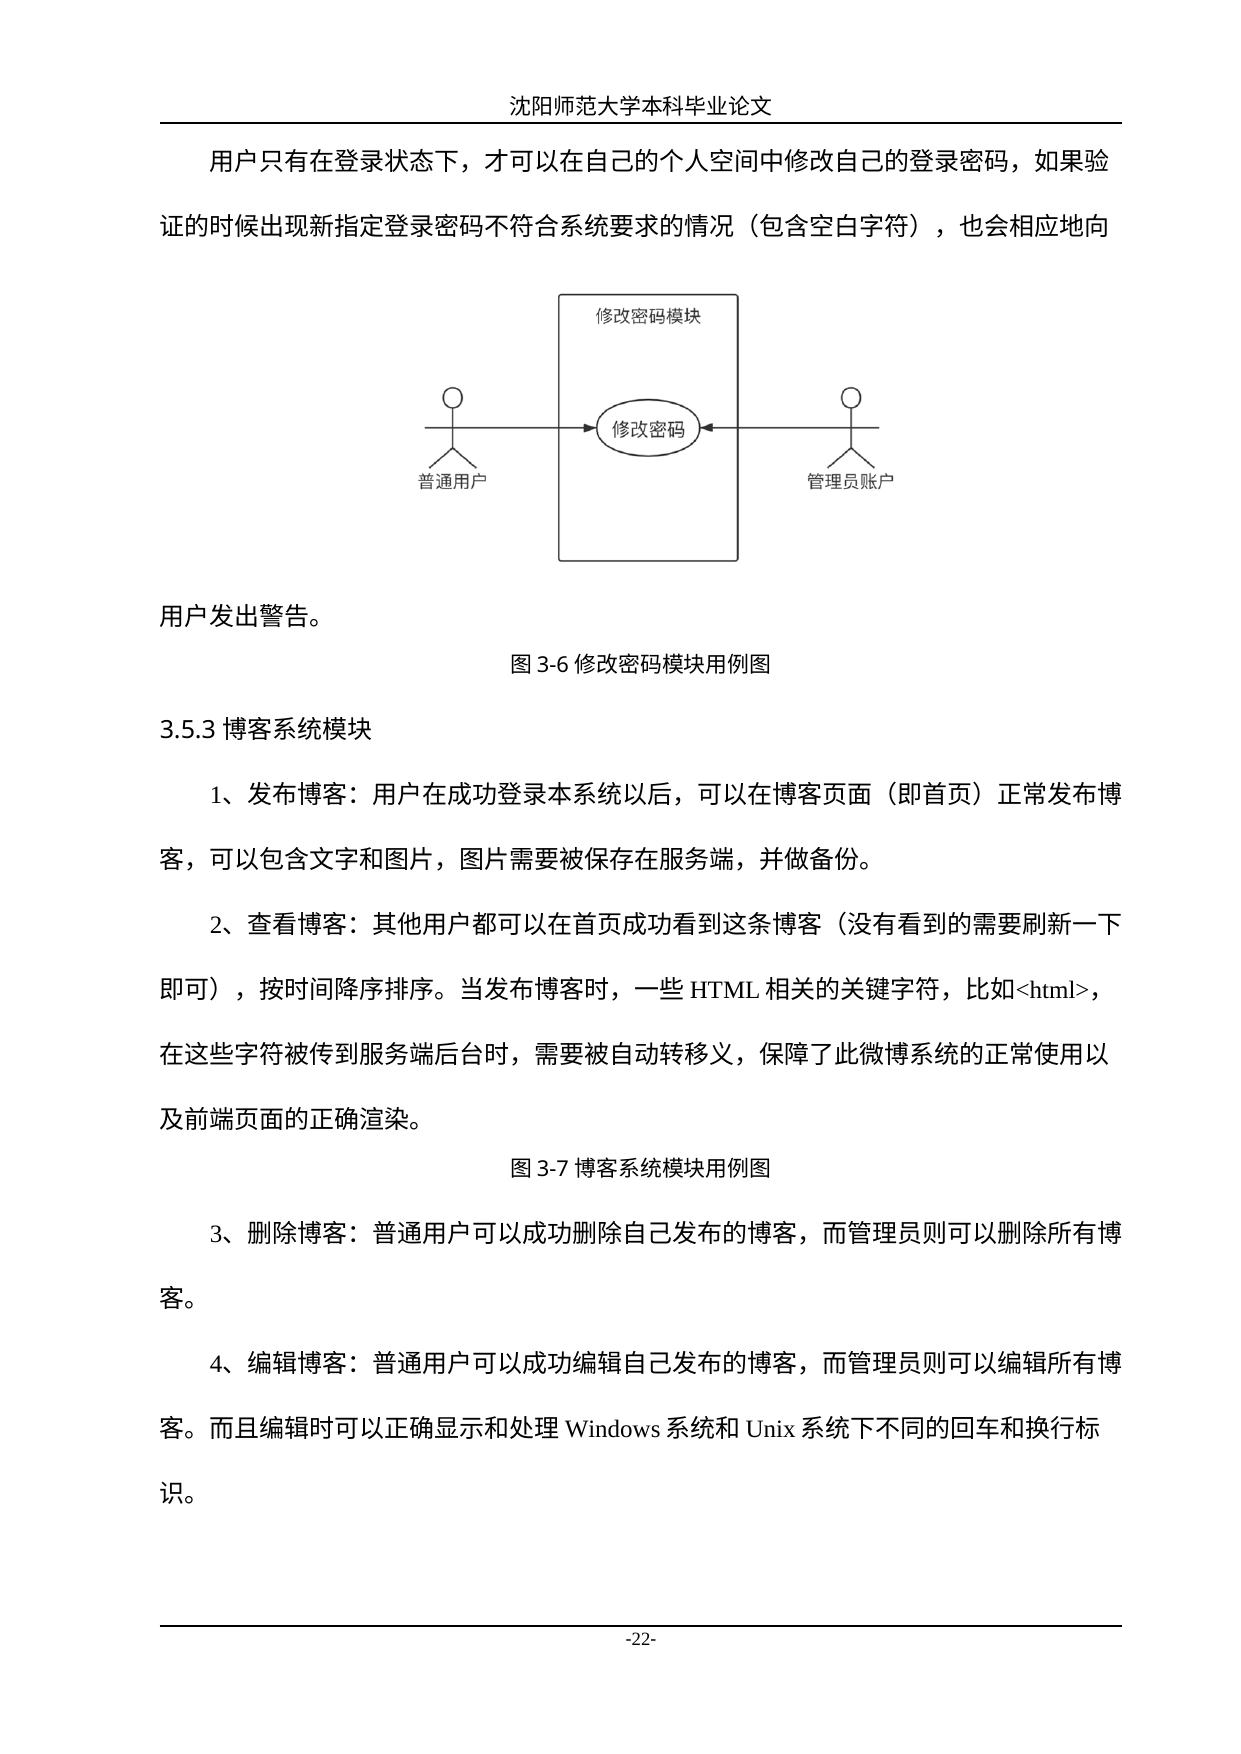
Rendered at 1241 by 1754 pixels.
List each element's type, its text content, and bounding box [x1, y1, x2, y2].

text 2、查看博客：其他用户都可以在首页成功看到这条博客（没有看到的需要刷新一下即可），按时间降序排序。当发布博客时，一些HTML相关的关键字符，比如<html>，在这些字符被传到服务端后台时，需要被自动转移义，保障了此微博系统的正常使用以及前端页面的正确渲染。 [159, 891, 1122, 1151]
text 1、发布博客：用户在成功登录本系统以后，可以在博客页面（即首页）正常发布博客，可以包含文字和图片，图片需要被保存在服务端，并做备份。 [159, 761, 1122, 891]
text 图3-7 博客系统模块用例图 [159, 1151, 1122, 1183]
text 4、编辑博客：普通用户可以成功编辑自己发布的博客，而管理员则可以编辑所有博客。而且编辑时可以正确显示和处理Windows系统和Unix系统下不同的回车和换行标识。 [159, 1329, 1122, 1524]
picture [404, 274, 898, 581]
subtitle 3.5.3 博客系统模块 [159, 696, 1122, 761]
text 图3-6 修改密码模块用例图 [159, 647, 1122, 680]
text 3、删除博客：普通用户可以成功删除自己发布的博客，而管理员则可以删除所有博客。 [159, 1199, 1122, 1329]
